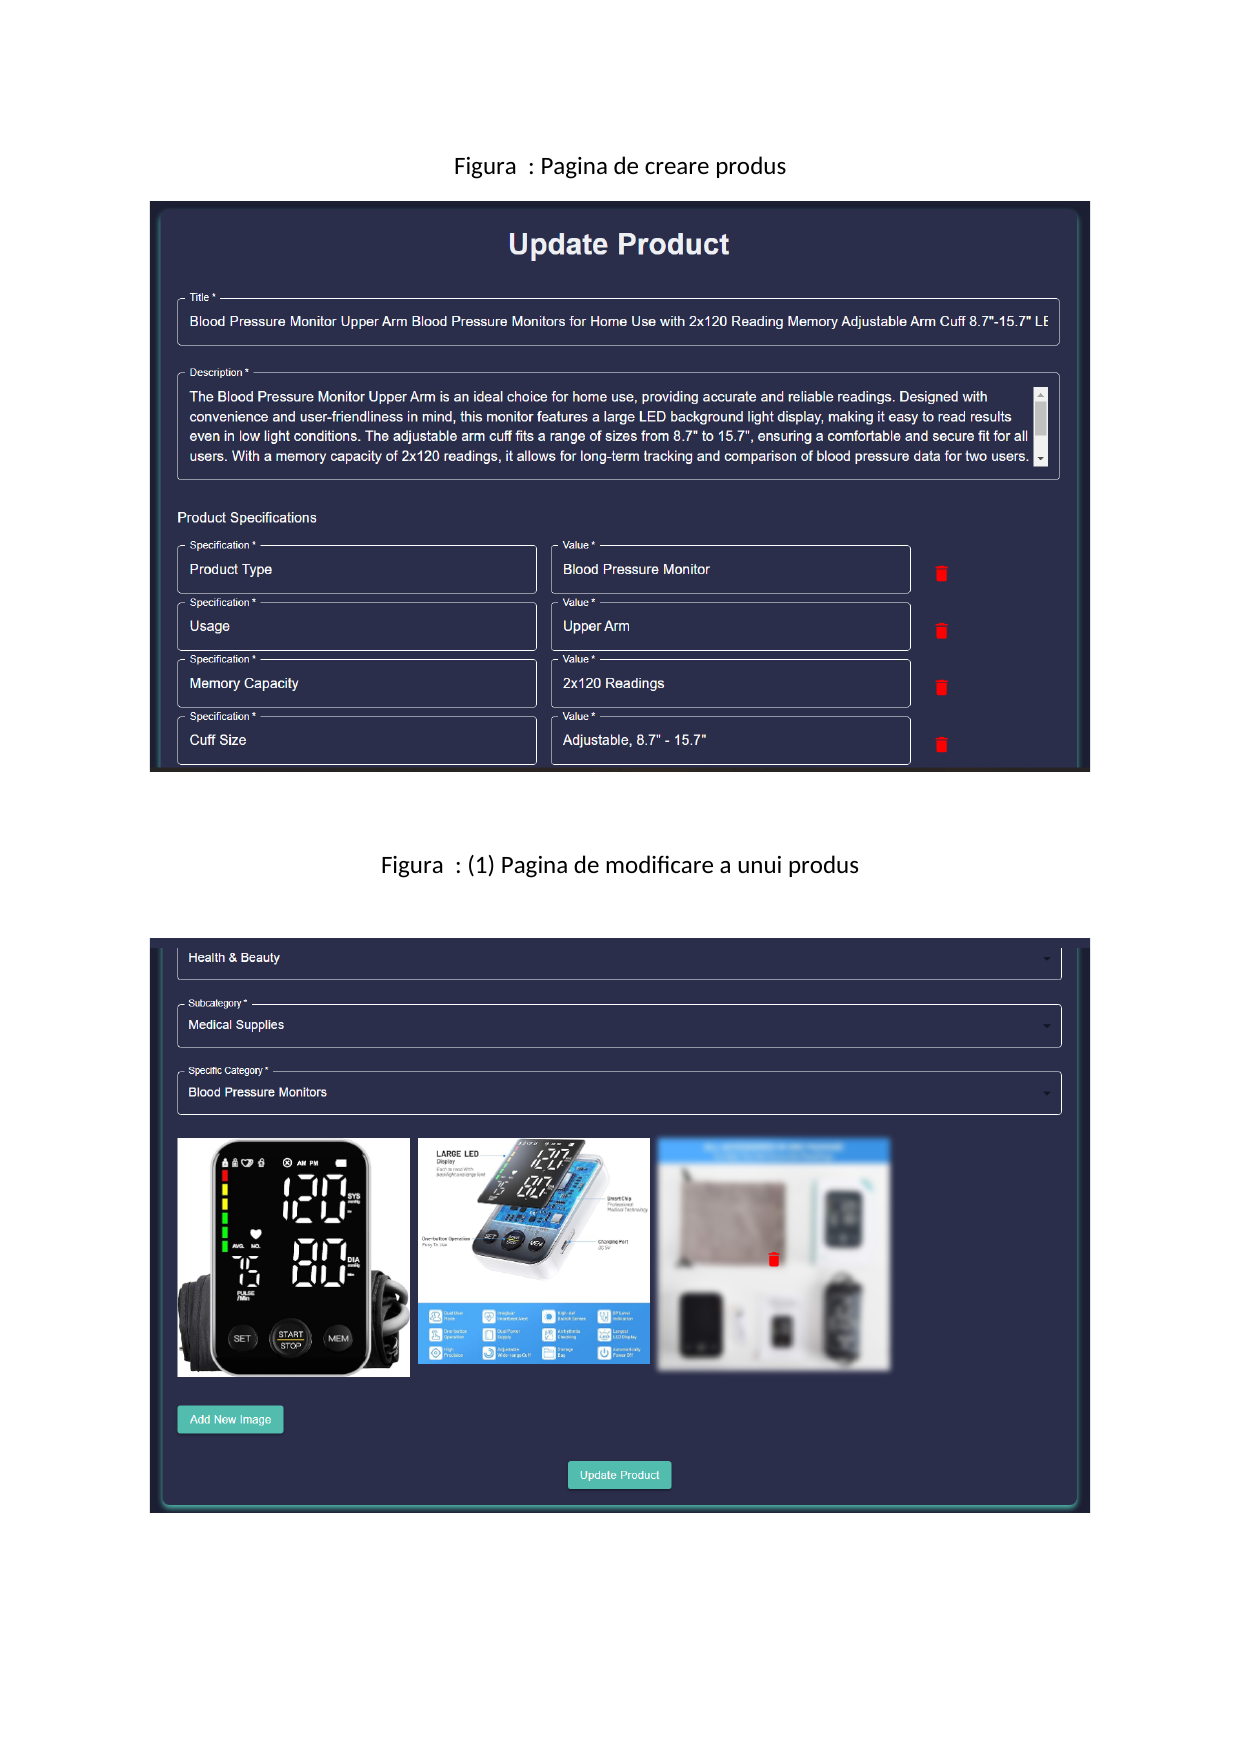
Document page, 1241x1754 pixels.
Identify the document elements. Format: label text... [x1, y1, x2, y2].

picture [149, 201, 1091, 772]
text Figura : (1) Pagina de modificare a unui produs [150, 849, 1090, 879]
picture [149, 938, 1091, 1513]
text Figura : Pagina de creare produs [150, 150, 1090, 181]
